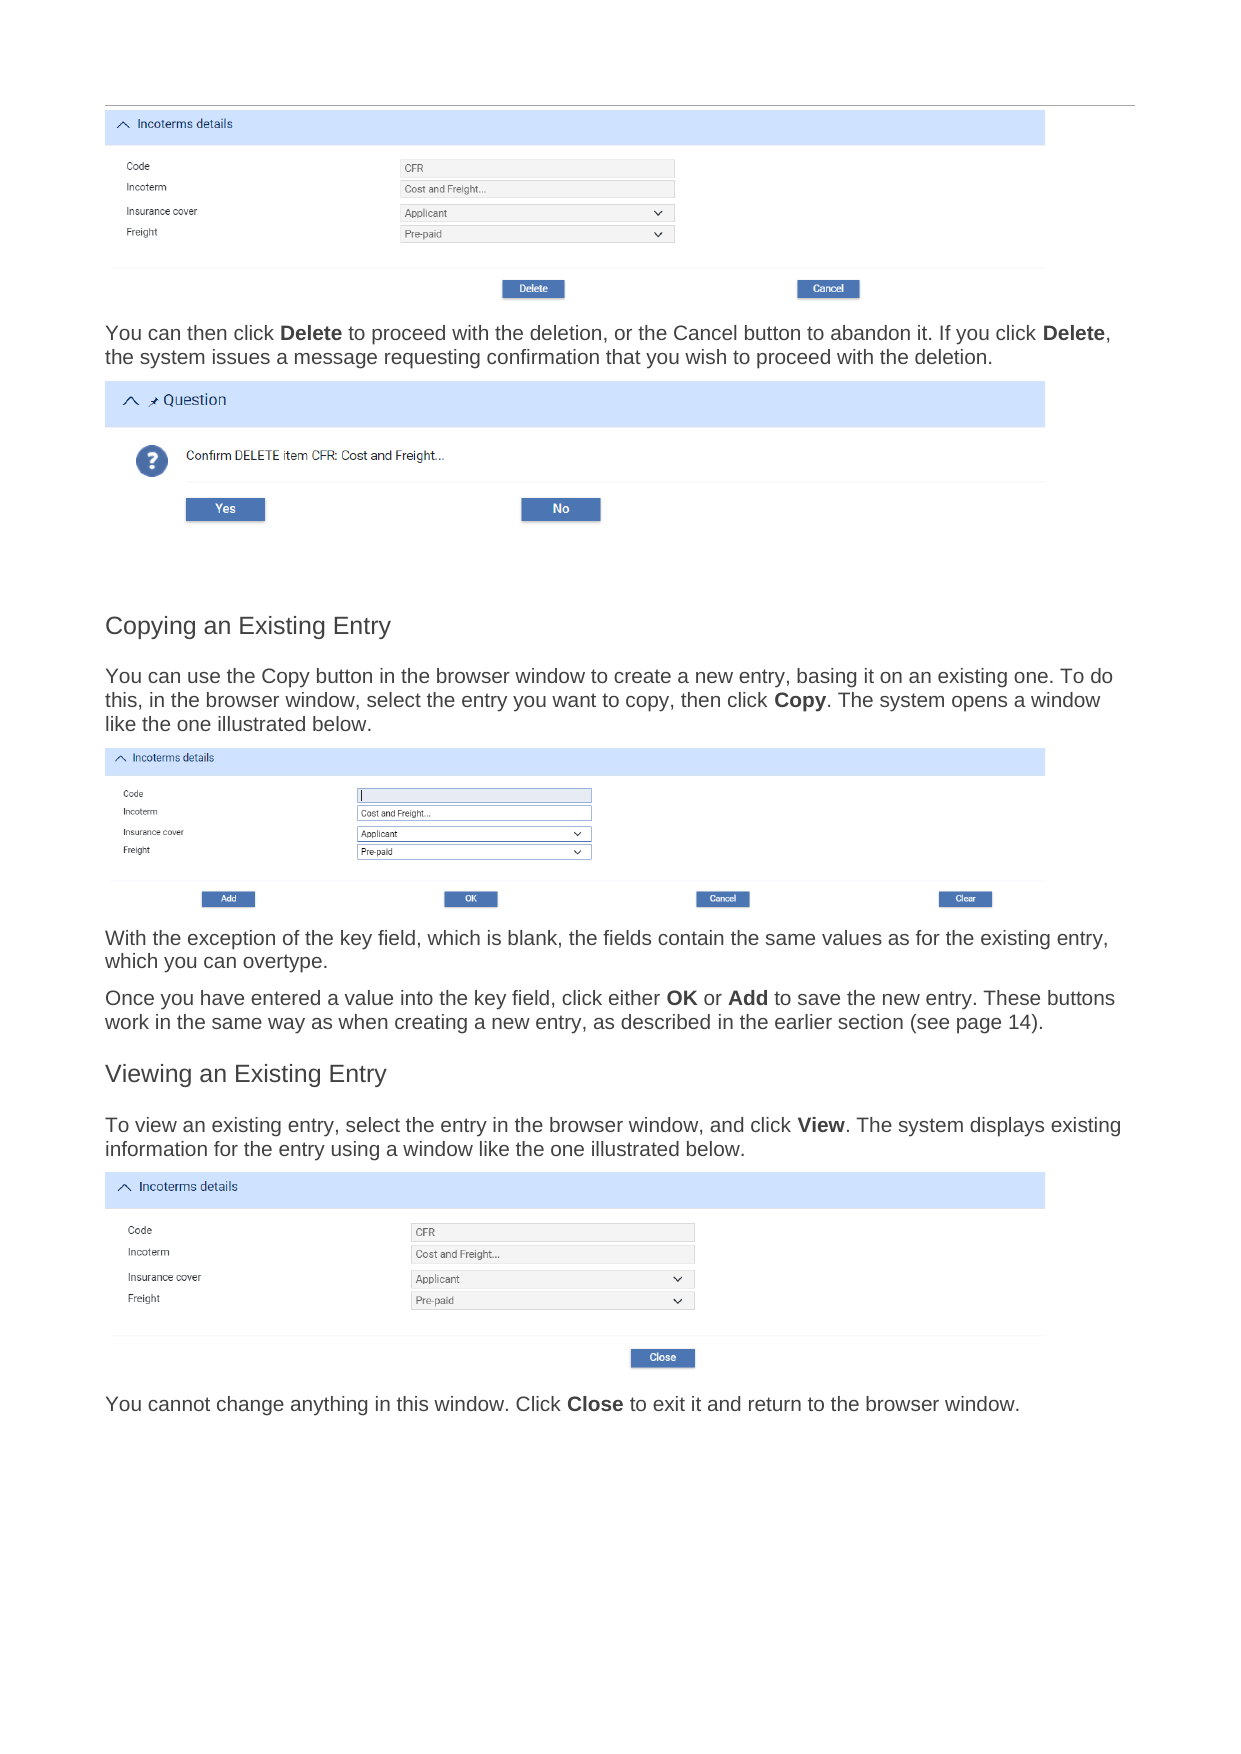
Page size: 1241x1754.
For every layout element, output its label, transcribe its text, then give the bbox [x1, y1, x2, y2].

subtitle Viewing an Existing Entry [105, 1059, 1135, 1087]
text You can use the Copy button in the browser window to create a new entry, basing it on an existing one. To do this, in the browser window, select the entry you want to copy, then click Copy. The system opens a window like the one illustrated below. [105, 664, 1135, 736]
text You can then click Delete to proceed with the deletion, or the Cancel button to abandon it. If you click Delete, the system issues a message requesting confirmation that you wish to proceed with the deletion. [105, 321, 1135, 369]
picture [105, 110, 1046, 309]
picture [105, 1172, 1046, 1380]
text To view an existing entry, select the entry in the browser window, and click View. The system displays existing information for the entry using a window like the one illustrated below. [105, 1112, 1135, 1160]
picture [105, 381, 1046, 550]
text You cannot change anything in this window. Click Close to exit it and return to the browser window. [105, 1392, 1135, 1416]
picture [105, 748, 1046, 913]
subtitle Copying an Existing Entry [105, 611, 1135, 639]
text Once you have entered a value into the key field, click either OK or Add to save the new entry. These buttons work in the same way as when creating a new entry, as described in the earlier section (see page 16). [105, 986, 1135, 1034]
text With the exception of the key field, which is blank, the fields contain the same values as for the existing entry, which you can overtype. [105, 925, 1135, 973]
